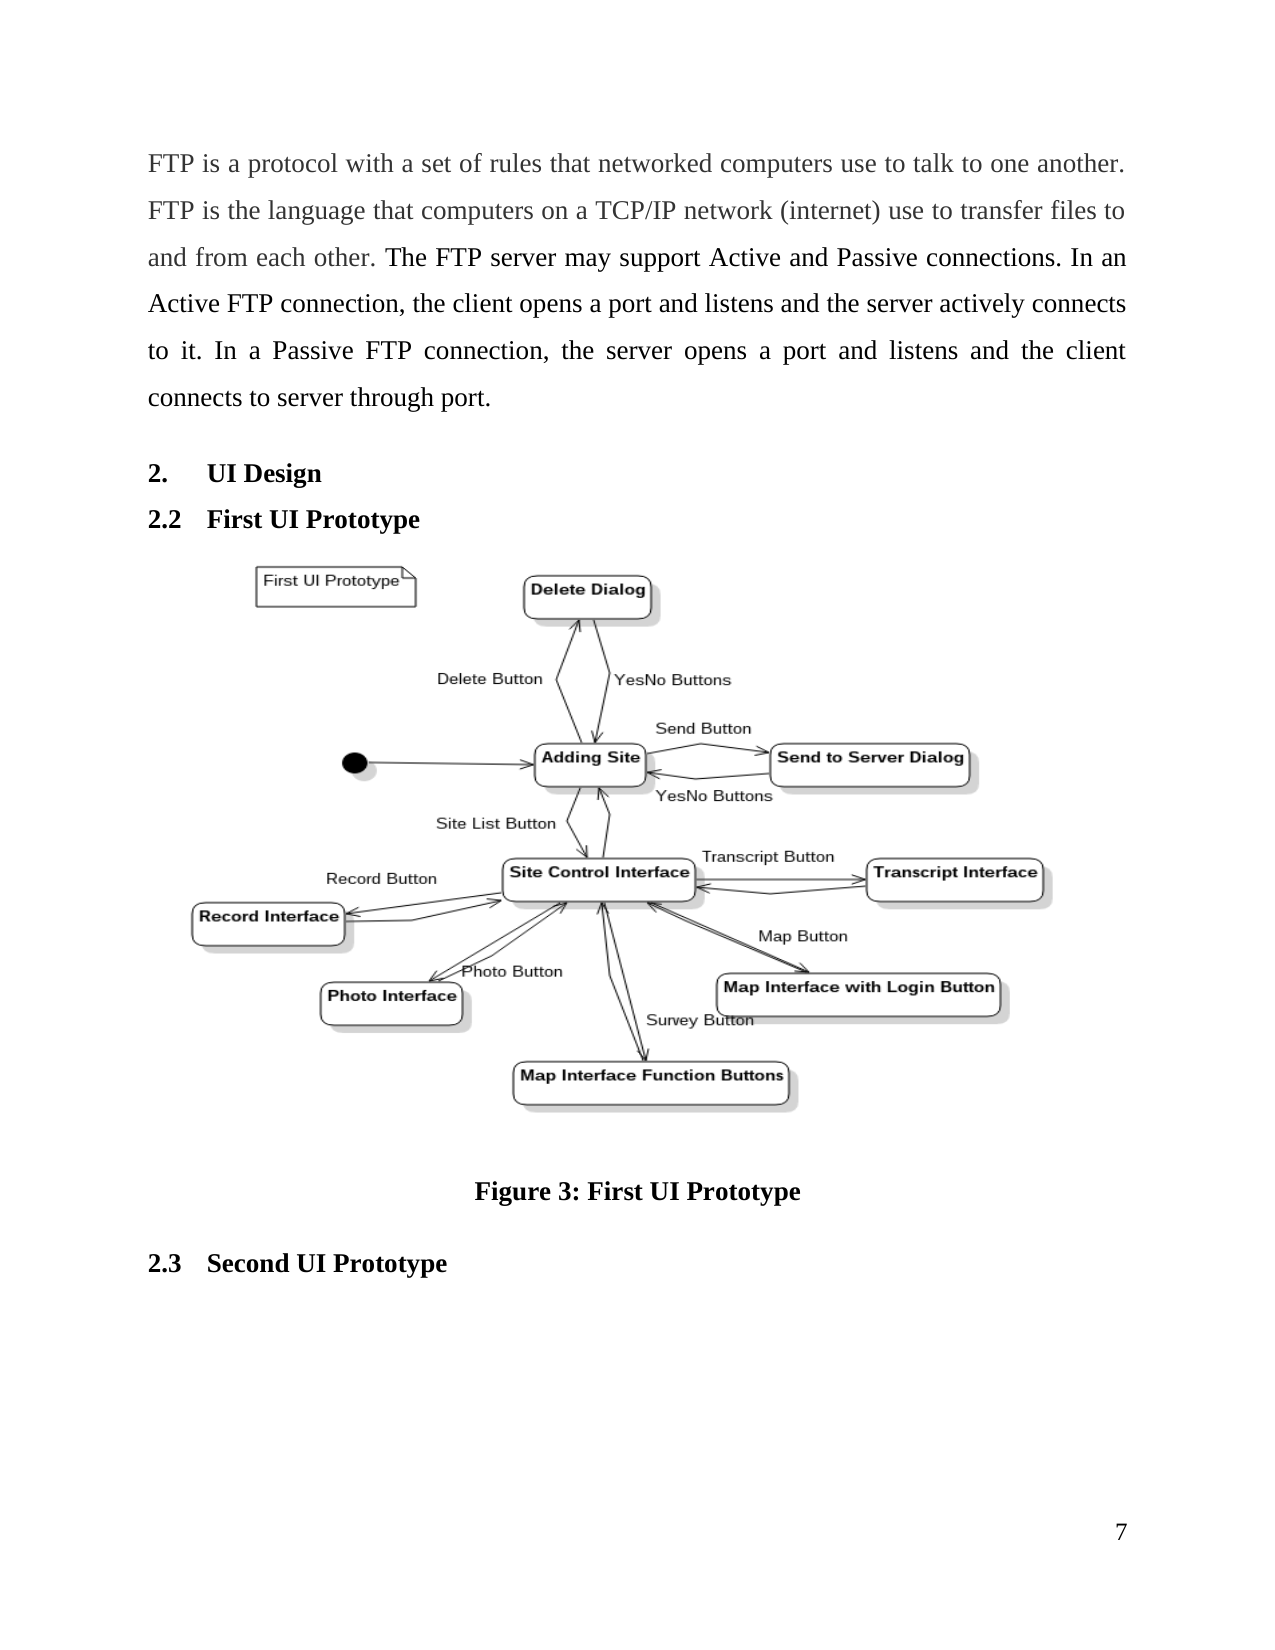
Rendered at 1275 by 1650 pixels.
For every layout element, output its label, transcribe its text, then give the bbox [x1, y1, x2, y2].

picture [179, 556, 1097, 1149]
subtitle UI Design [148, 457, 1127, 488]
text Figure 3: First UI Prototype [148, 1175, 1127, 1206]
subtitle First UI Prototype [148, 503, 1127, 534]
text FTP is a protocol with a set of rules that networked computers use to talk to one another. FTP is the language that computers on a TCP/IP network (internet) use to transfer files to and from each other. The FTP server may support Active and Passive connections. In an Active FTP connection, the client opens a port and listens and the server actively connects to it. In a Passive FTP connection, the server opens a port and listens and the client connects to server through port. [148, 148, 1127, 412]
subtitle Second UI Prototype [148, 1247, 1127, 1278]
